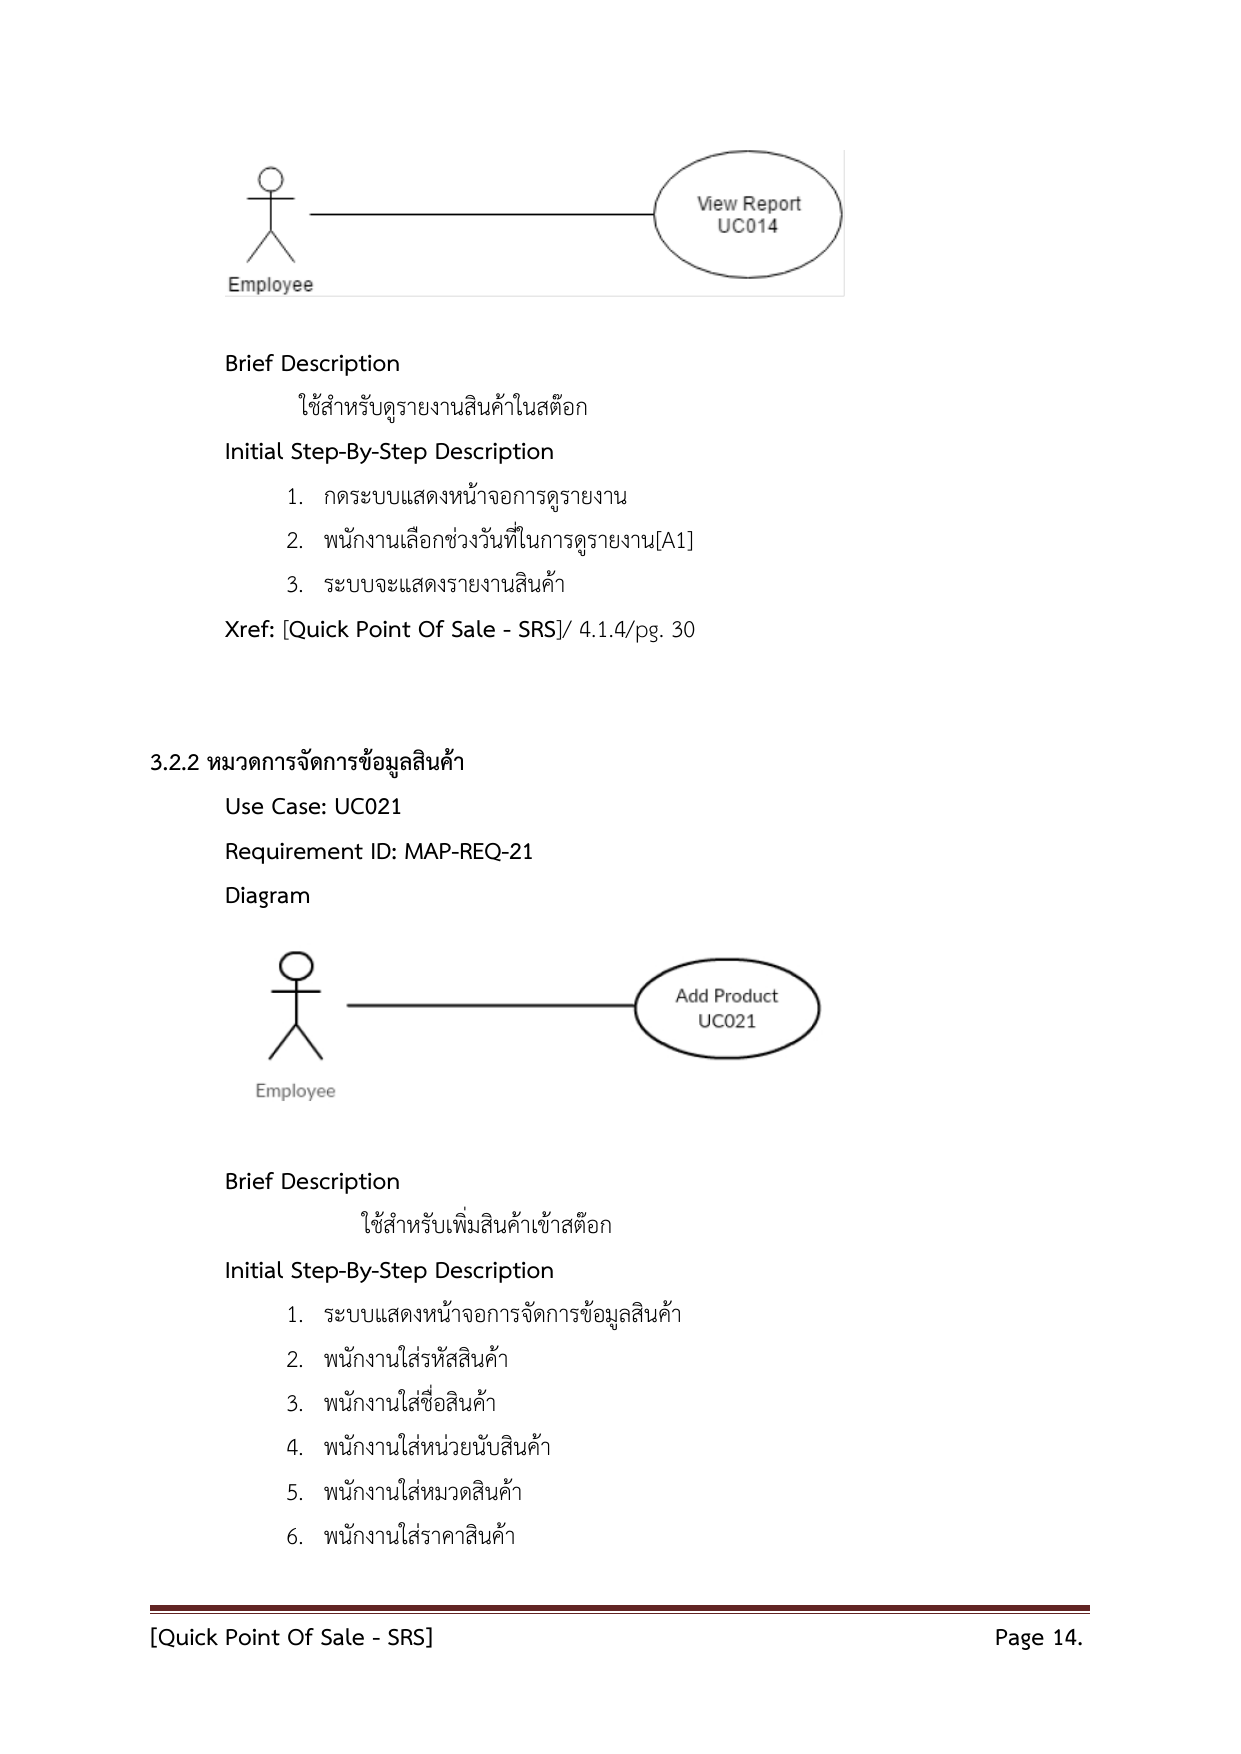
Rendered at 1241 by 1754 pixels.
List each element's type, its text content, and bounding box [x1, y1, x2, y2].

list พนักงานใส่หน่วยนับสินค้า [286, 1427, 1090, 1471]
list พนักงานใส่รหัสสินค้า [286, 1338, 1090, 1382]
text Diagram [225, 874, 1090, 919]
list พนักงานเลือกช่วงวันที่ในการดูรายงาน[A1] [286, 519, 1090, 564]
picture [225, 918, 827, 1116]
text Brief Description [225, 1160, 1090, 1205]
list พนักงานใส่ราคาสินค้า [286, 1515, 1090, 1560]
picture [225, 150, 846, 298]
list พนักงานใส่หมวดสินค้า [286, 1471, 1090, 1515]
list ระบบแสดงหน้าจอการจัดการข้อมูลสินค้า [286, 1293, 1090, 1338]
text Initial Step-By-Step Description [150, 431, 1090, 475]
text Brief Description [150, 342, 1090, 386]
text ใช้สำหรับเพิ่มสินค้าเข้าสต๊อก [225, 1205, 1090, 1249]
text Initial Step-By-Step Description [225, 1249, 1090, 1293]
text Requirement ID: MAP-REQ-21 [225, 830, 1090, 874]
text Xref: [Quick Point Of Sale - SRS]/ 4.1.4/pg. 30 [150, 608, 1090, 652]
list ระบบจะแสดงรายงานสินค้า [286, 564, 1090, 608]
text ใช้สำหรับดูรายงานสินค้าในสต๊อก [150, 386, 1090, 431]
list พนักงานใส่ชื่อสินค้า [286, 1382, 1090, 1427]
text Use Case: UC021 [225, 786, 1090, 830]
list กดระบบแสดงหน้าจอการดูรายงาน [286, 475, 1090, 519]
text 3.2.2 หมวดการจัดการข้อมูลสินค้า [150, 741, 1090, 786]
